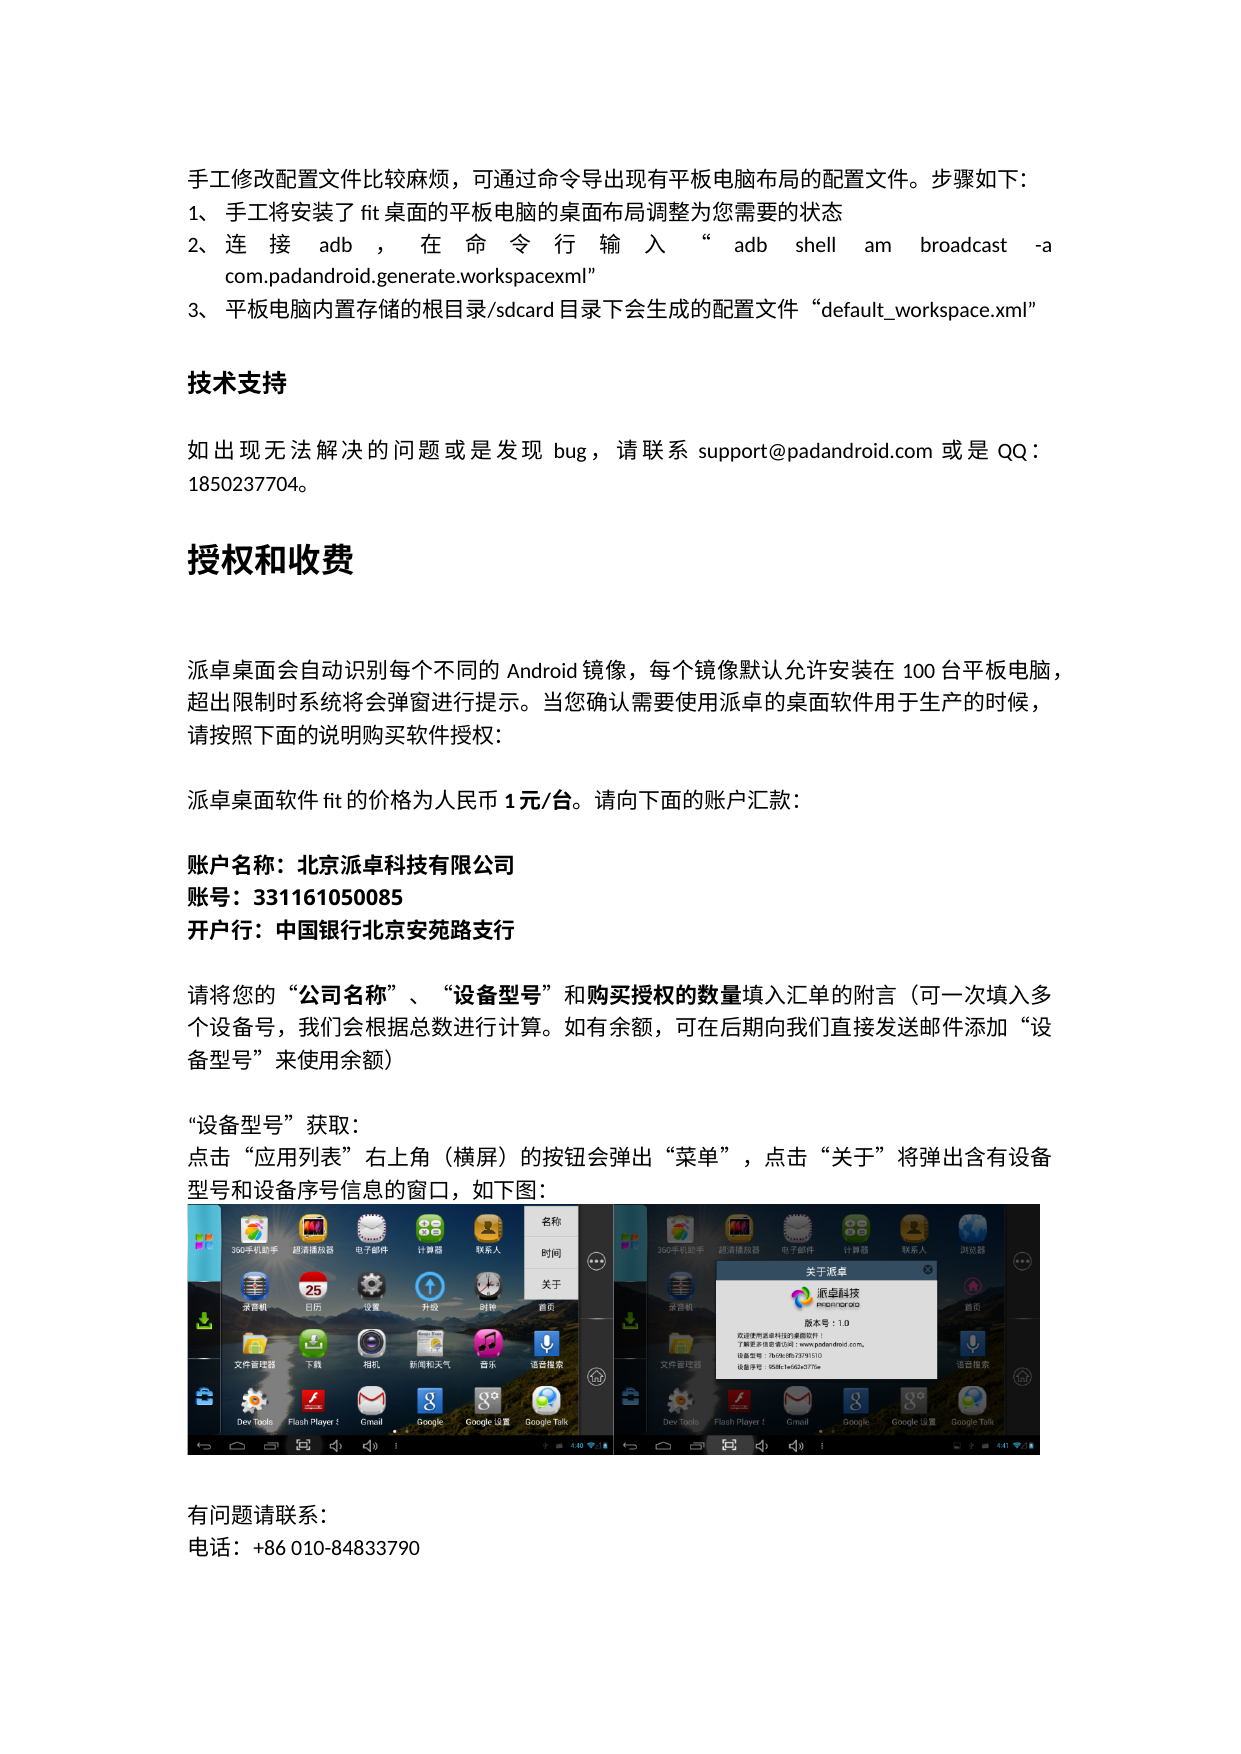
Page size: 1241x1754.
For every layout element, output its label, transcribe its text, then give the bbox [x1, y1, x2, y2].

list 连接adb，在命令行输入“adb shell am broadcast -a com.padandroid.generate.workspacexml” [187, 227, 1053, 292]
text 电话：+86 010-84833790 [187, 1530, 1053, 1562]
text 开户行：中国银行北京安苑路支行 [187, 912, 1053, 945]
text 有问题请联系： [187, 1497, 1053, 1530]
subtitle 授权和收费 [187, 525, 1053, 590]
picture [187, 1204, 1040, 1455]
list 手工将安装了fit桌面的平板电脑的桌面布局调整为您需要的状态 [187, 194, 1053, 227]
text 点击“应用列表”右上角（横屏）的按钮会弹出“菜单”，点击“关于”将弹出含有设备型号和设备序号信息的窗口，如下图： [187, 1140, 1053, 1205]
text 如出现无法解决的问题或是发现bug，请联系support@padandroid.com或是QQ：1850237704。 [187, 433, 1053, 498]
text 账号：331161050085 [187, 880, 1053, 912]
text 账户名称：北京派卓科技有限公司 [187, 847, 1053, 880]
text “设备型号”获取： [187, 1107, 1053, 1140]
list 平板电脑内置存储的根目录/sdcard目录下会生成的配置文件“default_workspace.xml” [187, 292, 1053, 324]
text 请将您的“公司名称”、“设备型号”和购买授权的数量填入汇单的附言（可一次填入多个设备号，我们会根据总数进行计算。如有余额，可在后期向我们直接发送邮件添加“设备型号”来使用余额） [187, 977, 1053, 1075]
subtitle 技术支持 [187, 349, 1053, 414]
text 手工修改配置文件比较麻烦，可通过命令导出现有平板电脑布局的配置文件。步骤如下： [187, 162, 1053, 194]
text 派卓桌面会自动识别每个不同的Android镜像，每个镜像默认允许安装在100台平板电脑，超出限制时系统将会弹窗进行提示。当您确认需要使用派卓的桌面软件用于生产的时候，请按照下面的说明购买软件授权： [187, 652, 1053, 750]
text 派卓桌面软件fit的价格为人民币1元/台。请向下面的账户汇款： [187, 782, 1053, 815]
